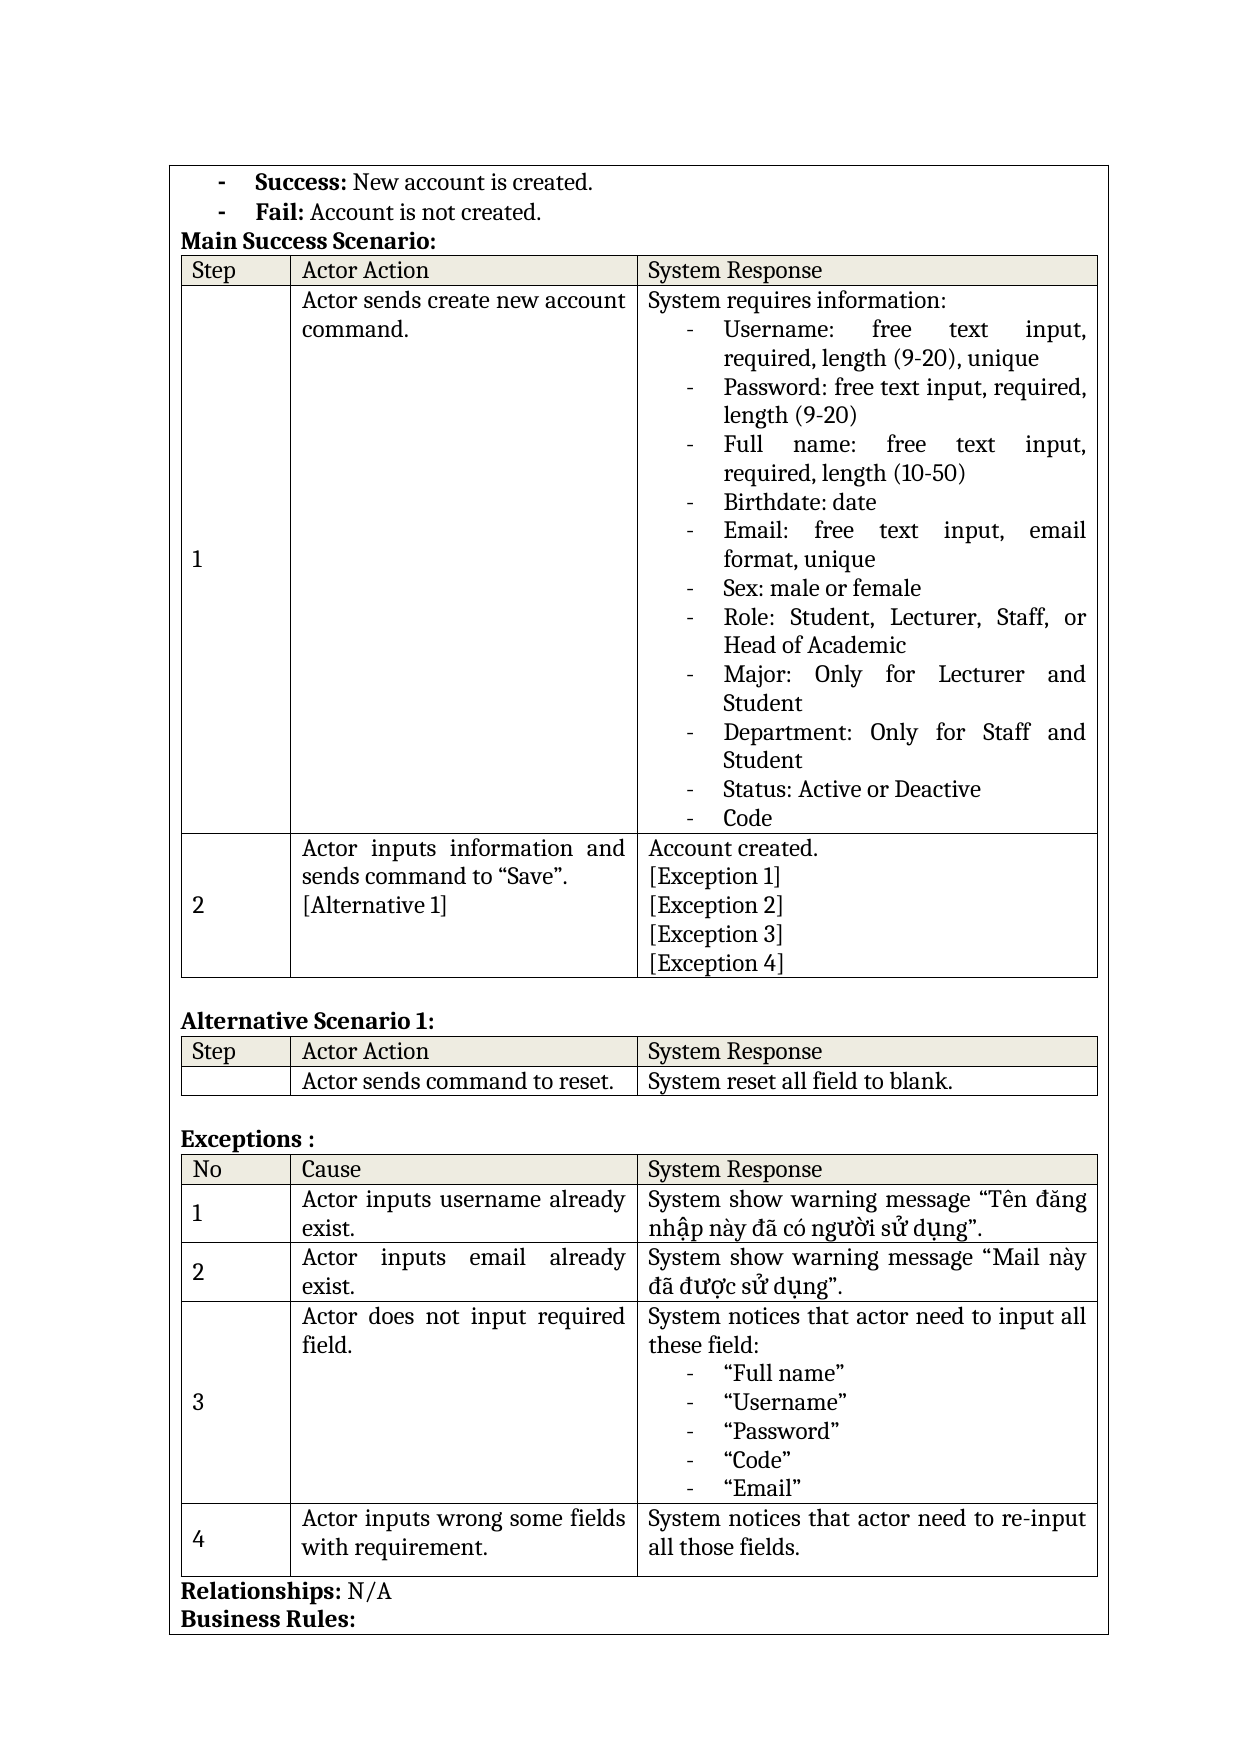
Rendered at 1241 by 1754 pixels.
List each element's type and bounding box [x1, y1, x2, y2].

table_cell [170, 166, 1108, 1634]
